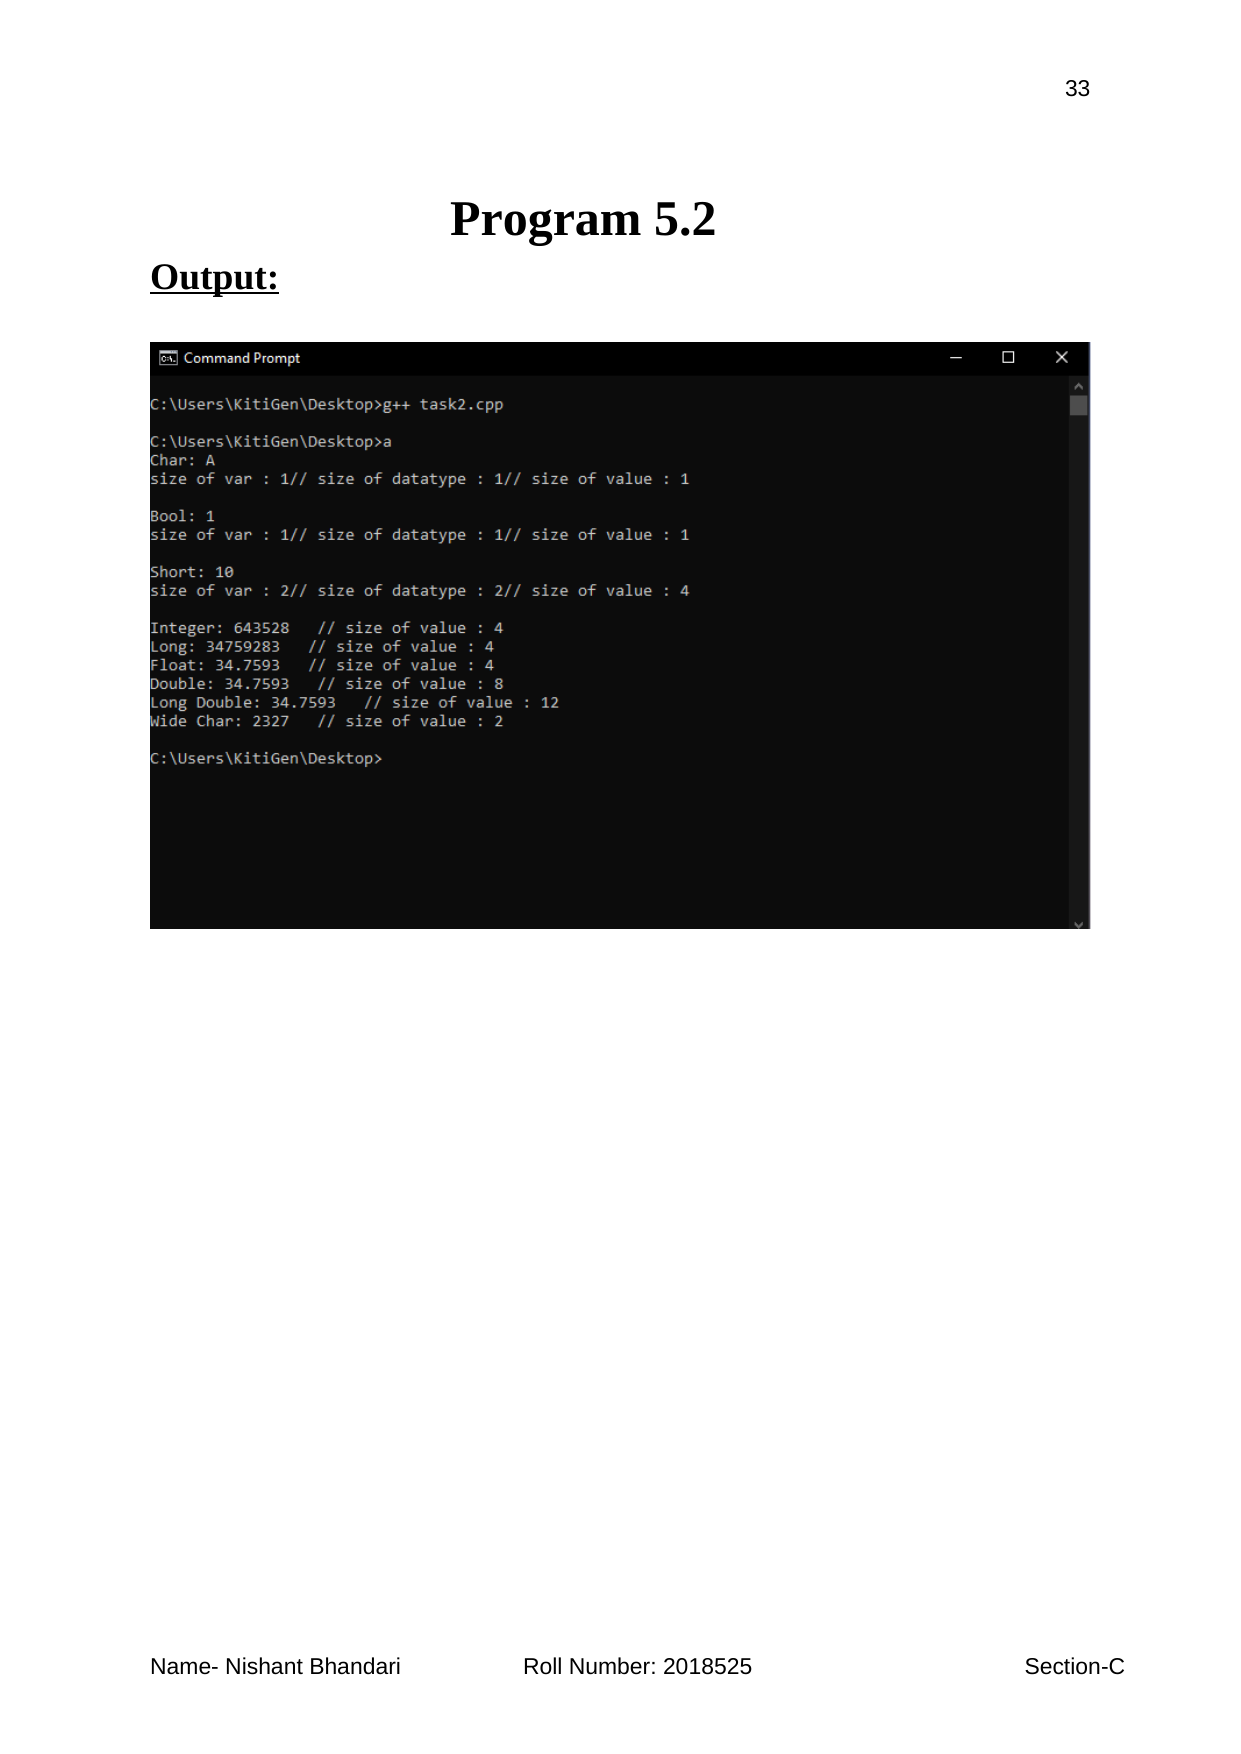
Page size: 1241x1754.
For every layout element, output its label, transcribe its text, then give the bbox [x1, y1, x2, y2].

picture [150, 342, 1091, 929]
text Output: [150, 254, 1090, 298]
text Program 5.2 [375, 188, 1090, 246]
